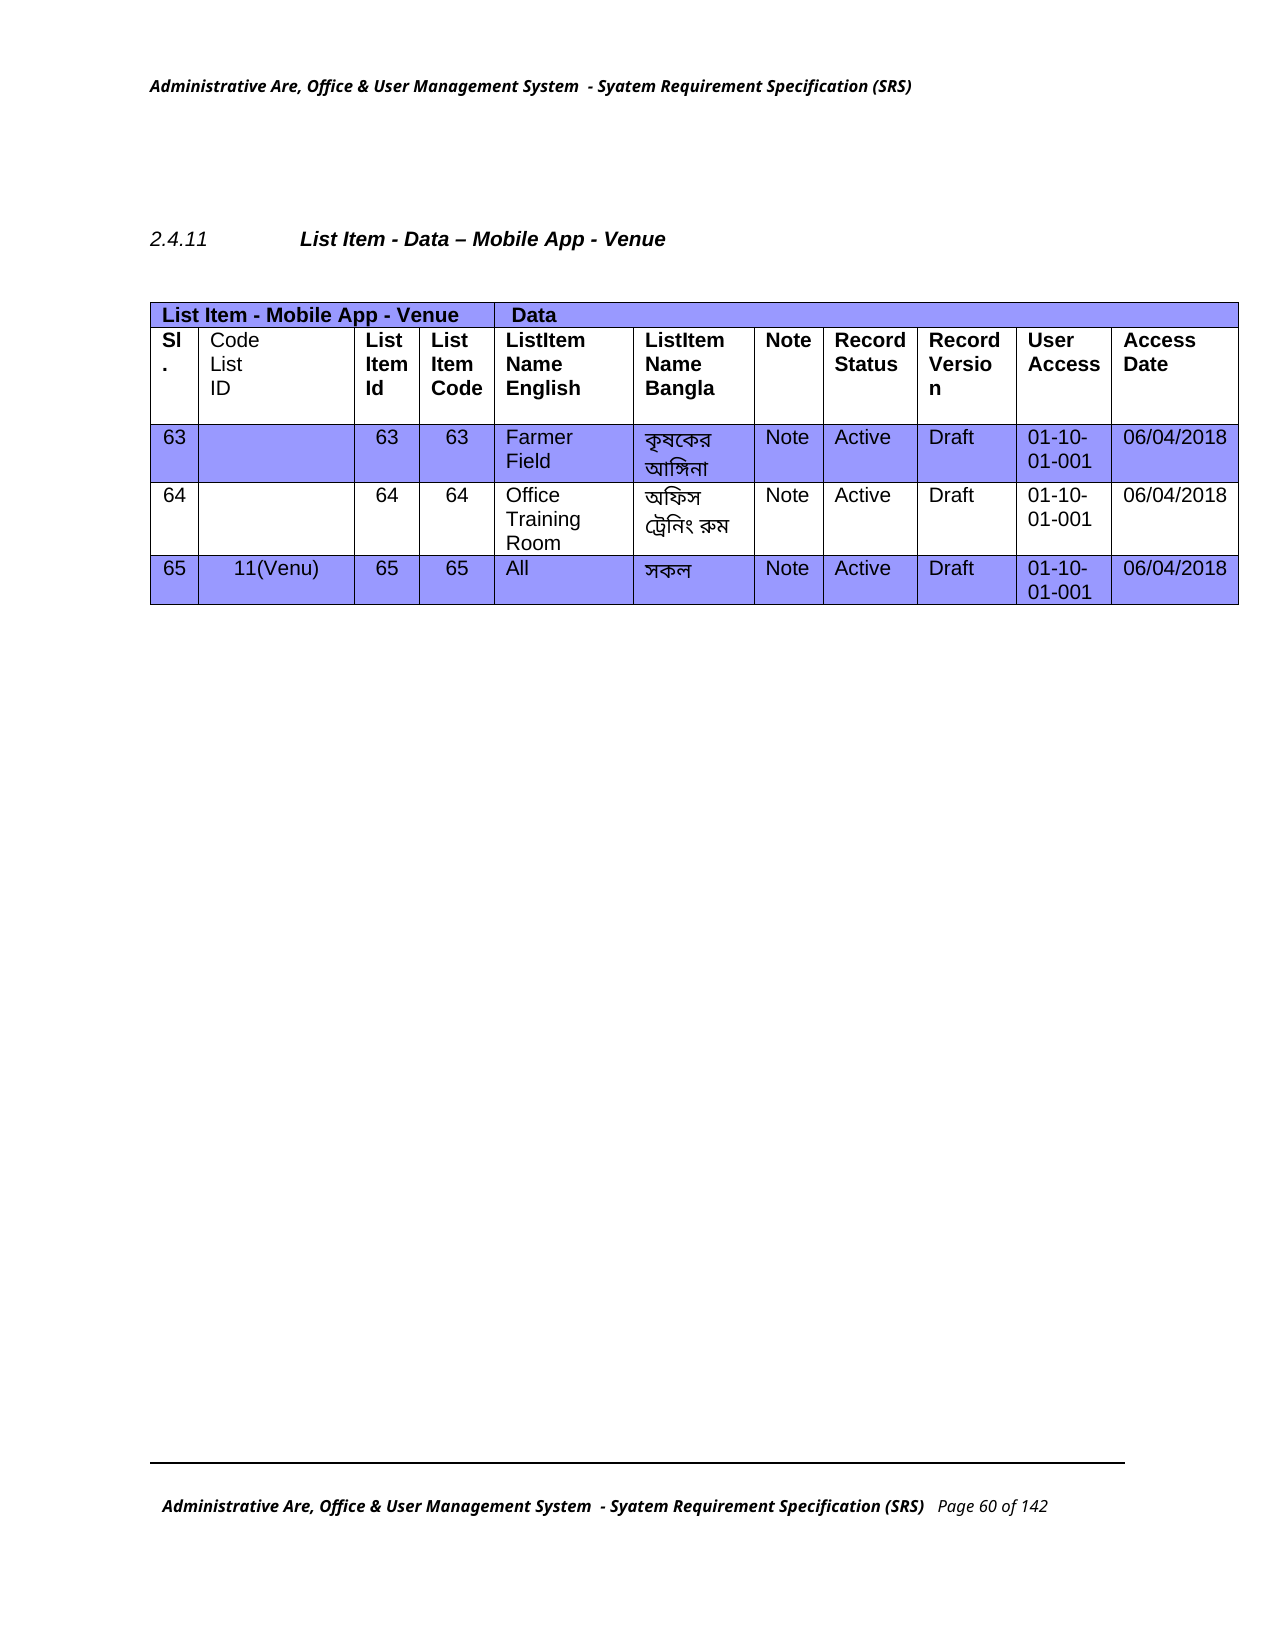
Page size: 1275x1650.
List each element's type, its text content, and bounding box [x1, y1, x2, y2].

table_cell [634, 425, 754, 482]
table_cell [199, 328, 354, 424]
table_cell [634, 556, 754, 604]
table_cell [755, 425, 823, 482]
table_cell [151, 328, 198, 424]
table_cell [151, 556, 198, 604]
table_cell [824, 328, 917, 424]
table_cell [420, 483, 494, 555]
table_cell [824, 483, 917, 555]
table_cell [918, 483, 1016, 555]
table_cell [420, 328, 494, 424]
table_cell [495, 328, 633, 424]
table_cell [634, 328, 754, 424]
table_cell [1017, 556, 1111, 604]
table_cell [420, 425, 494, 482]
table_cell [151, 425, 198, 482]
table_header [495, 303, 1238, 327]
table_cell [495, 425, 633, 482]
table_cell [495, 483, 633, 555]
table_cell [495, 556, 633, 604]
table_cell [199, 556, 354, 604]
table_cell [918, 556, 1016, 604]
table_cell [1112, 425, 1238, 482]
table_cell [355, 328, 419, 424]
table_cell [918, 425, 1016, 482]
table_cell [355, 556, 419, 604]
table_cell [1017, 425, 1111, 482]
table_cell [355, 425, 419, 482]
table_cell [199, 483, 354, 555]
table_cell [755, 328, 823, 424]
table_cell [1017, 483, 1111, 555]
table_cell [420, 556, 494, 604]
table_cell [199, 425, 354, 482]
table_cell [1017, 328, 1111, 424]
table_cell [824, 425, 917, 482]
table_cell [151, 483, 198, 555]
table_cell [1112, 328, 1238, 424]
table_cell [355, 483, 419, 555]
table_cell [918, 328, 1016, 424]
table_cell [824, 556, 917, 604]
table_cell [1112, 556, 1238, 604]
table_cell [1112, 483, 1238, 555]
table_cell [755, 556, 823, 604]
subtitle List Item - Data – Mobile App - Venue [150, 226, 1125, 250]
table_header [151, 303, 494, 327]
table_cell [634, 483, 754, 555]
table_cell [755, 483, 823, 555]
